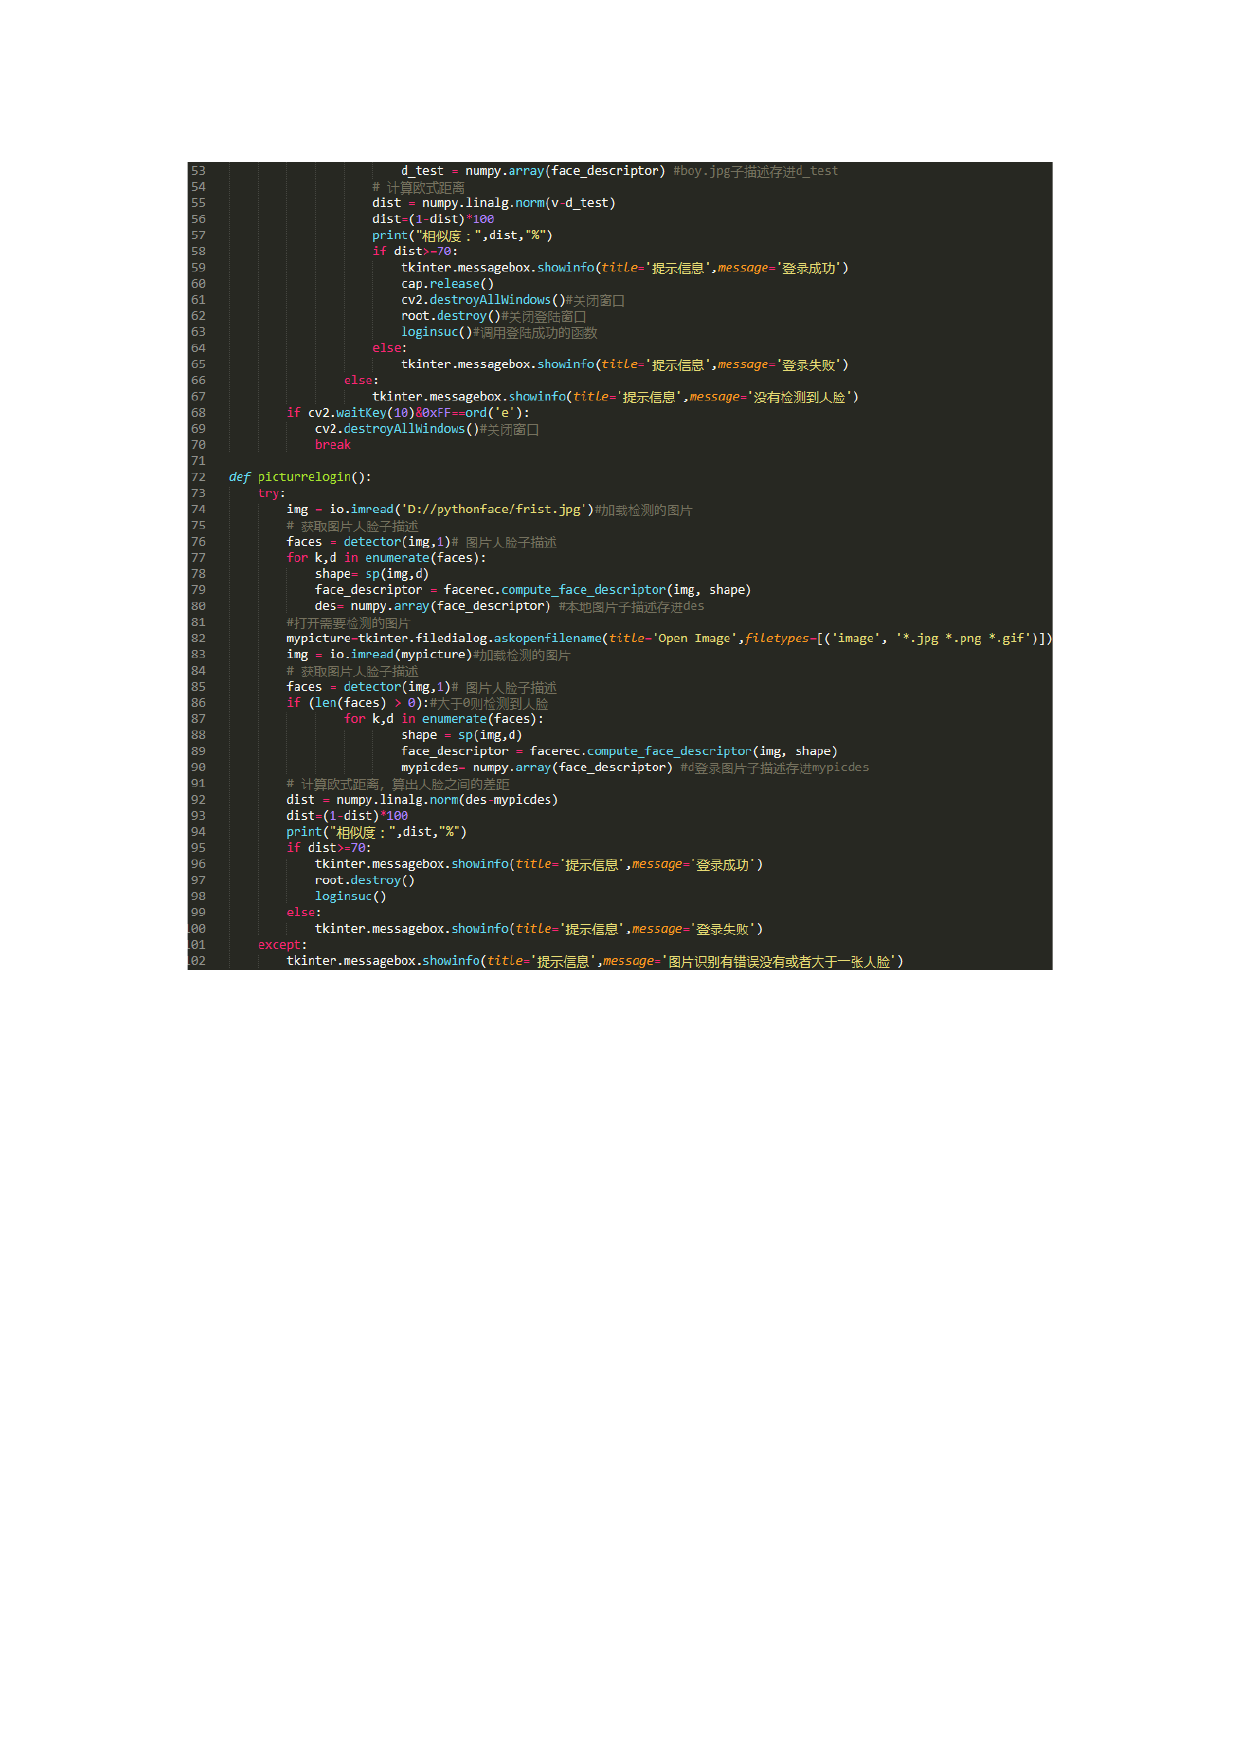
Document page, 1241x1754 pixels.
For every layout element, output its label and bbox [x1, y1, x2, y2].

picture [187, 162, 1053, 970]
